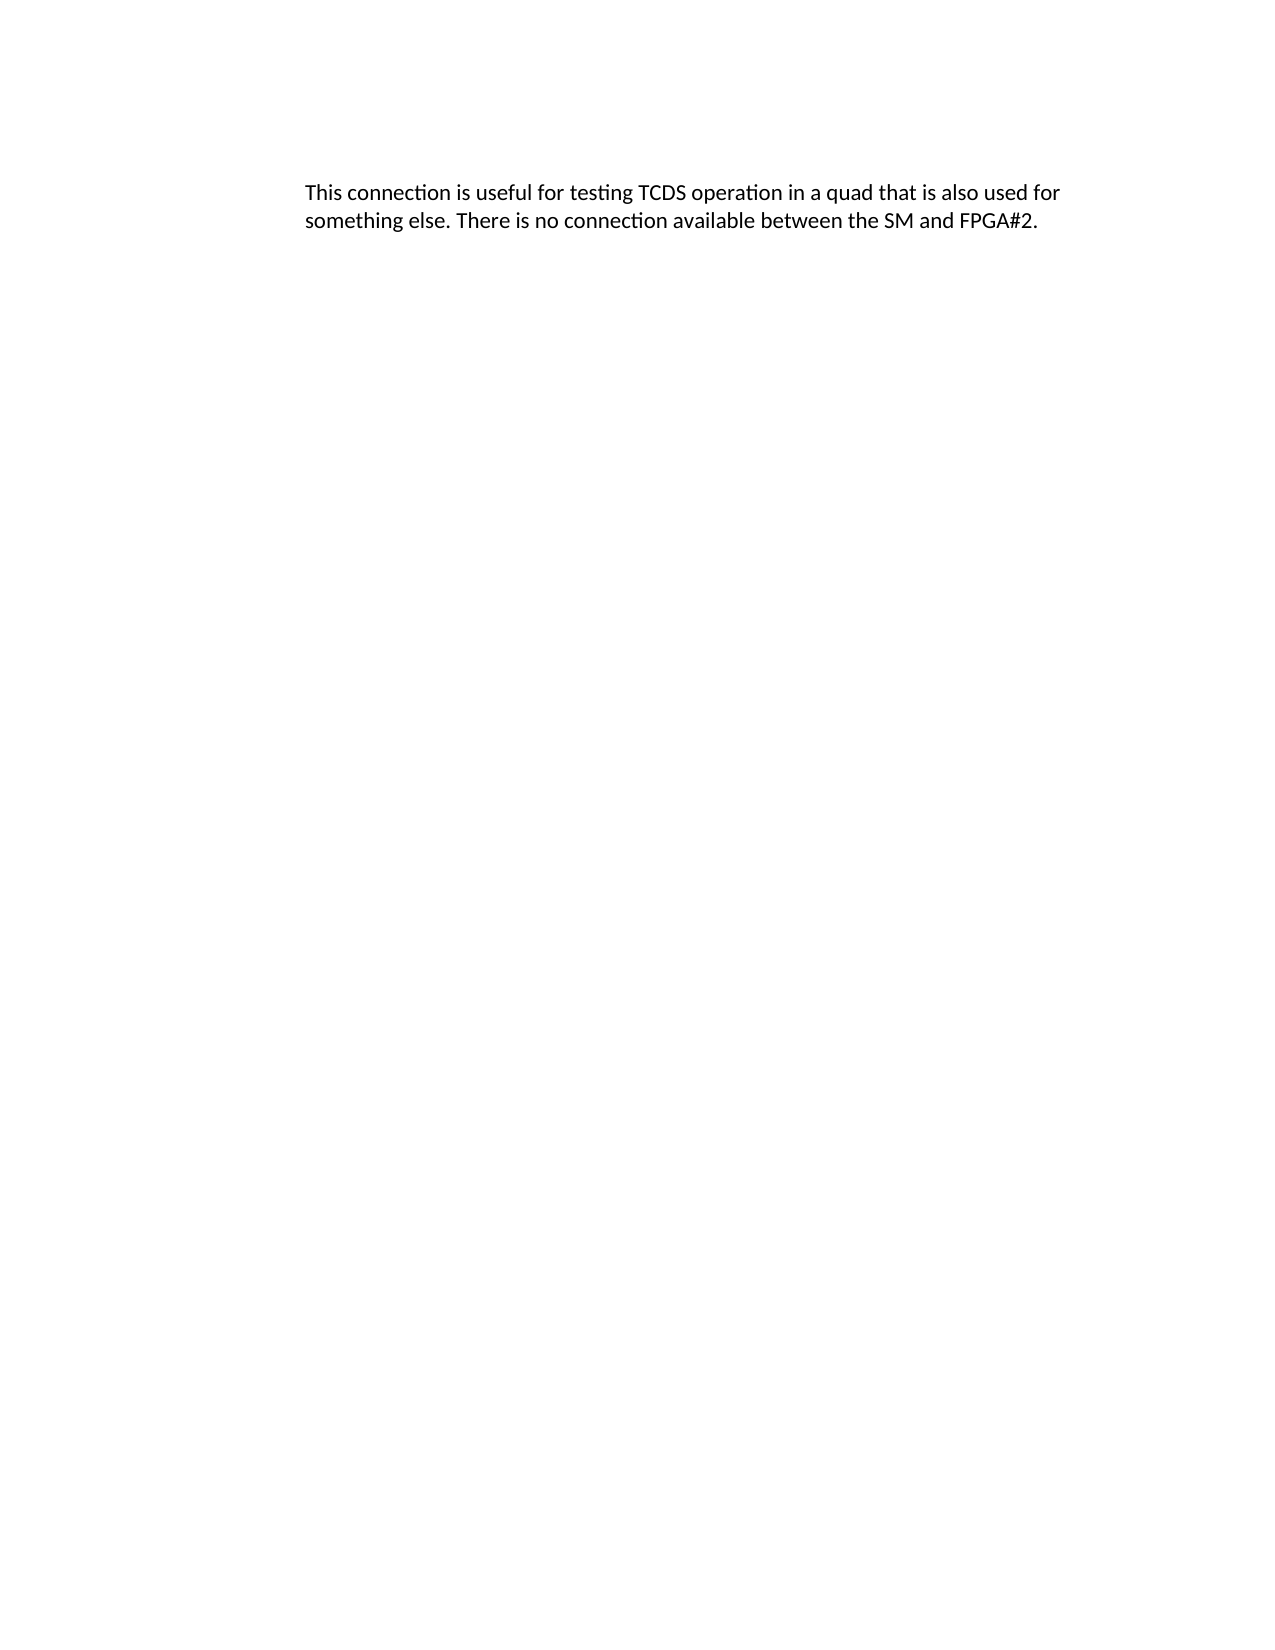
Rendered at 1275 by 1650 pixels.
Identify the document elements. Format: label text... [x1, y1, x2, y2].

text This connection is useful for testing TCDS operation in a quad that is also used for something else. There is no connection available between the SM and FPGA#2. [305, 178, 1125, 234]
